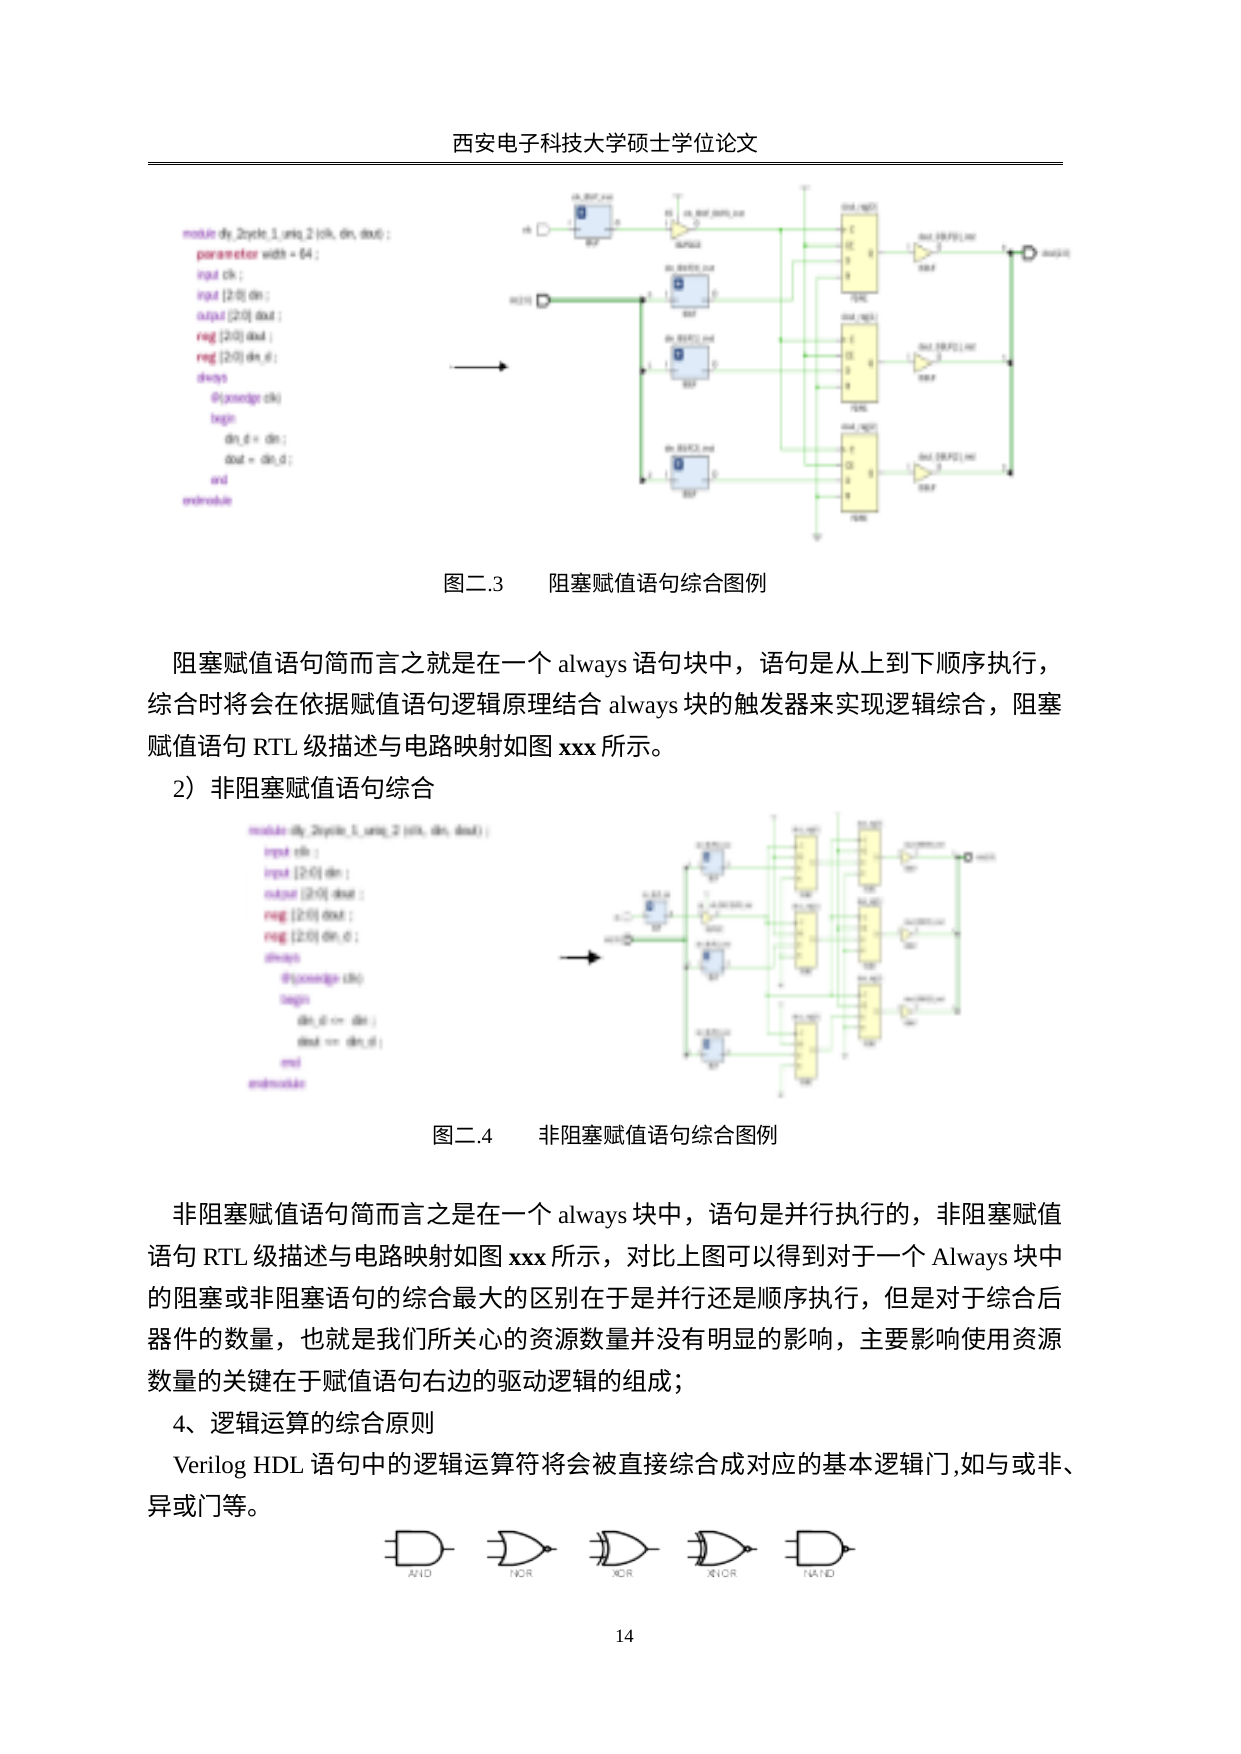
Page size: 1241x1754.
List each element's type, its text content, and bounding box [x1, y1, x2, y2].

text 非阻塞赋值语句综合图例 [148, 1118, 1063, 1149]
text 4、逻辑运算的综合原则 [148, 1399, 1063, 1440]
text Verilog HDL语句中的逻辑运算符将会被直接综合成对应的基本逻辑门,如与或非、异或门等。 [148, 1440, 1063, 1524]
text 2）非阻塞赋值语句综合 [148, 764, 1063, 805]
text 非阻塞赋值语句简而言之是在一个always块中，语句是并行执行的，非阻塞赋值语句RTL级描述与电路映射如图xxx所示，对比上图可以得到对于一个Always块中的阻塞或非阻塞语句的综合最大的区别在于是并行还是顺序执行，但是对于综合后器件的数量，也就是我们所关心的资源数量并没有明显的影响，主要影响使用资源数量的关键在于赋值语句右边的驱动逻辑的组成； [148, 1190, 1063, 1399]
text 阻塞赋值语句综合图例 [148, 566, 1063, 598]
text 阻塞赋值语句简而言之就是在一个always语句块中，语句是从上到下顺序执行，综合时将会在依据赋值语句逻辑原理结合always块的触发器来实现逻辑综合，阻塞赋值语句RTL级描述与电路映射如图xxx所示。 [148, 639, 1063, 764]
